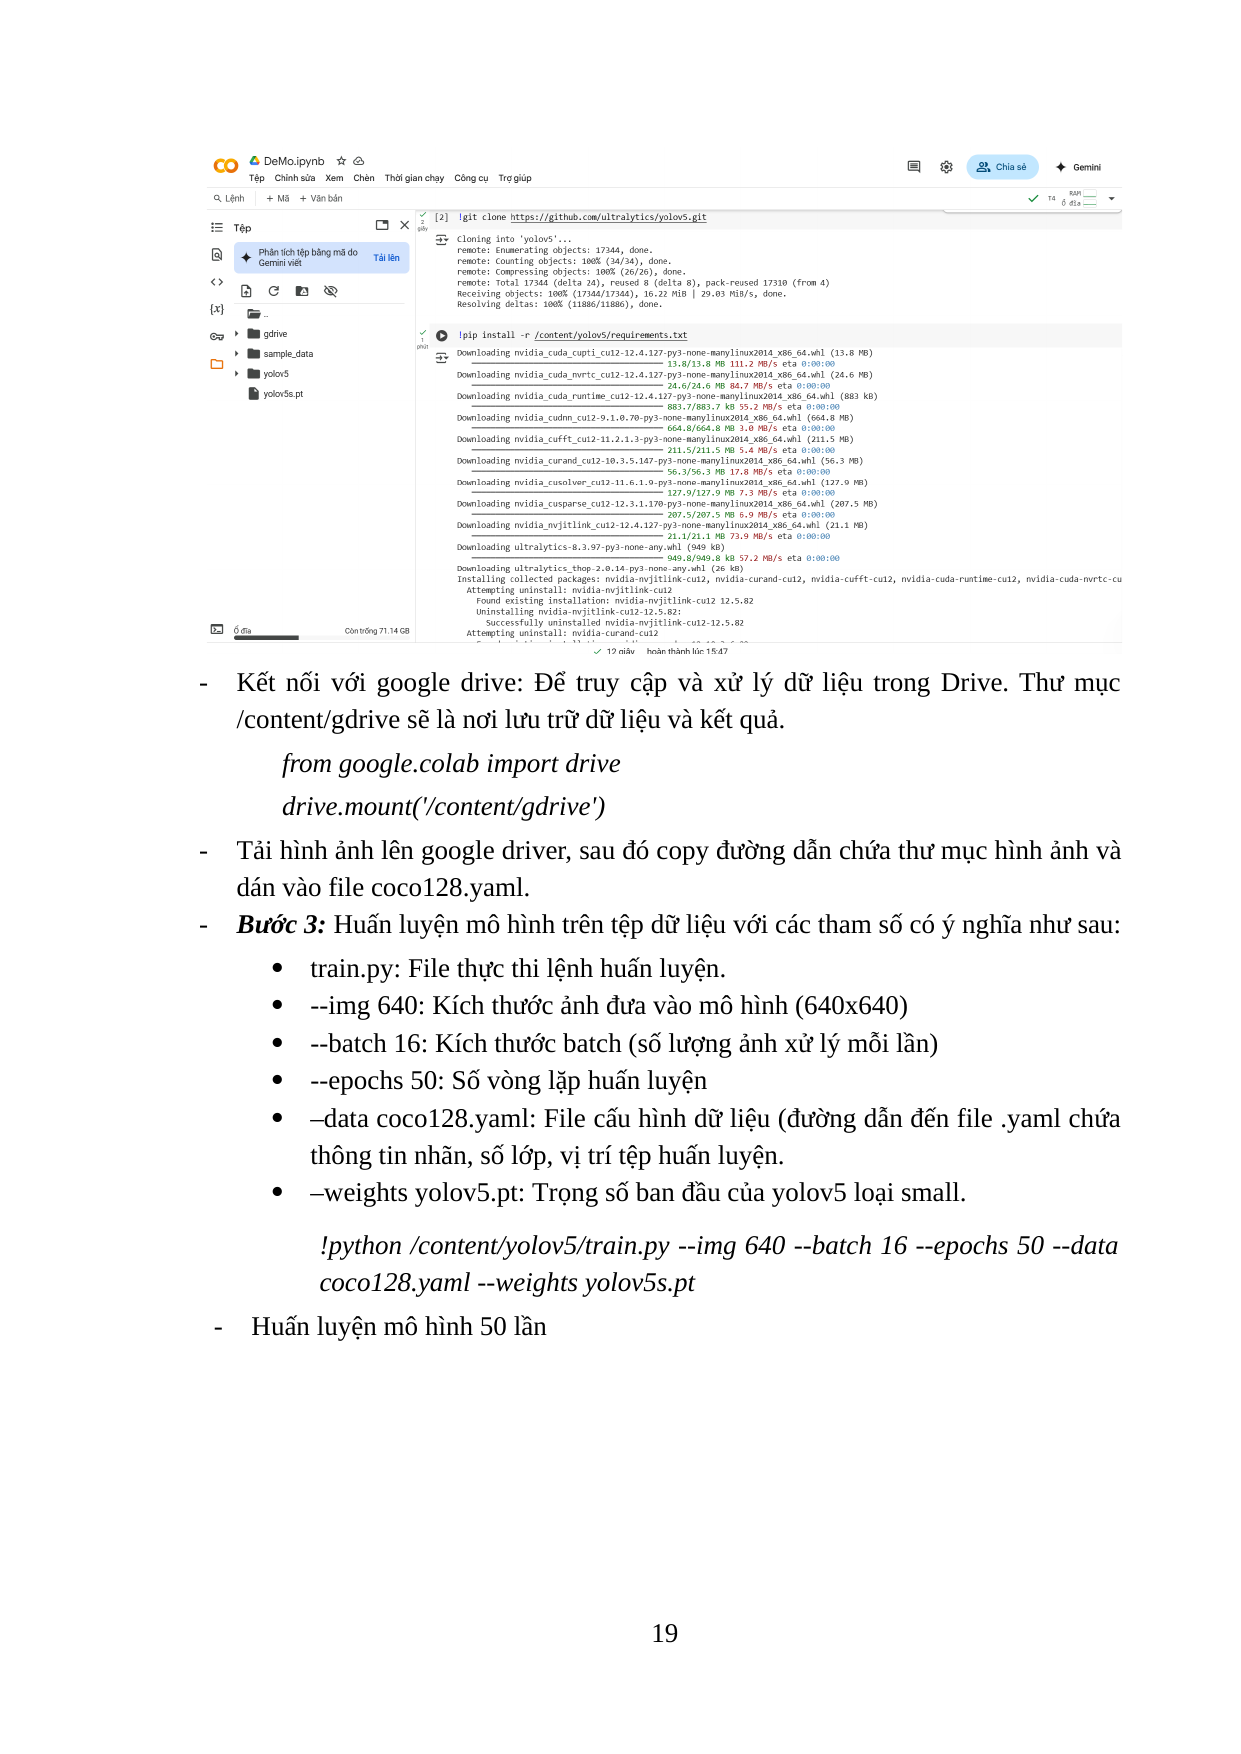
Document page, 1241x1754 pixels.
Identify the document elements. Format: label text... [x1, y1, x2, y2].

list --img 640: Kích thước ảnh đưa vào mô hình (640x640) [273, 989, 1122, 1021]
list Kết nối với google drive: Để truy cập và xử lý dữ liệu trong Drive. Thư mục /content/gdrive sẽ là nơi lưu trữ dữ liệu và kết quả. [199, 666, 1122, 734]
text drive.mount('/content/gdrive') [207, 790, 1122, 821]
text !python /content/yolov5/train.py --img 640 --batch 16 --epochs 50 --data coco128.yaml --weights yolov5s.pt [319, 1229, 1122, 1297]
list Tải hình ảnh lên google driver, sau đó copy đường dẫn chứa thư mục hình ảnh và dán vào file coco128.yaml. [199, 834, 1122, 902]
text from google.colab import drive [207, 747, 1122, 778]
list Bước 3: Huấn luyện mô hình trên tệp dữ liệu với các tham số có ý nghĩa như sau: [199, 908, 1122, 939]
list --batch 16: Kích thước batch (số lượng ảnh xử lý mỗi lần) [273, 1027, 1122, 1058]
list –weights yolov5.pt: Trọng số ban đầu của yolov5 loại small. [273, 1177, 1122, 1208]
list --epochs 50: Số vòng lặp huấn luyện [273, 1064, 1122, 1096]
list Huấn luyện mô hình 50 lần [214, 1310, 1122, 1341]
list –data coco128.yaml: File cấu hình dữ liệu (đường dẫn đến file .yaml chứa thông tin nhãn, số lớp, vị trí tệp huấn luyện. [273, 1102, 1122, 1170]
list train.py: File thực thi lệnh huấn luyện. [273, 952, 1122, 983]
picture [206, 147, 1123, 654]
